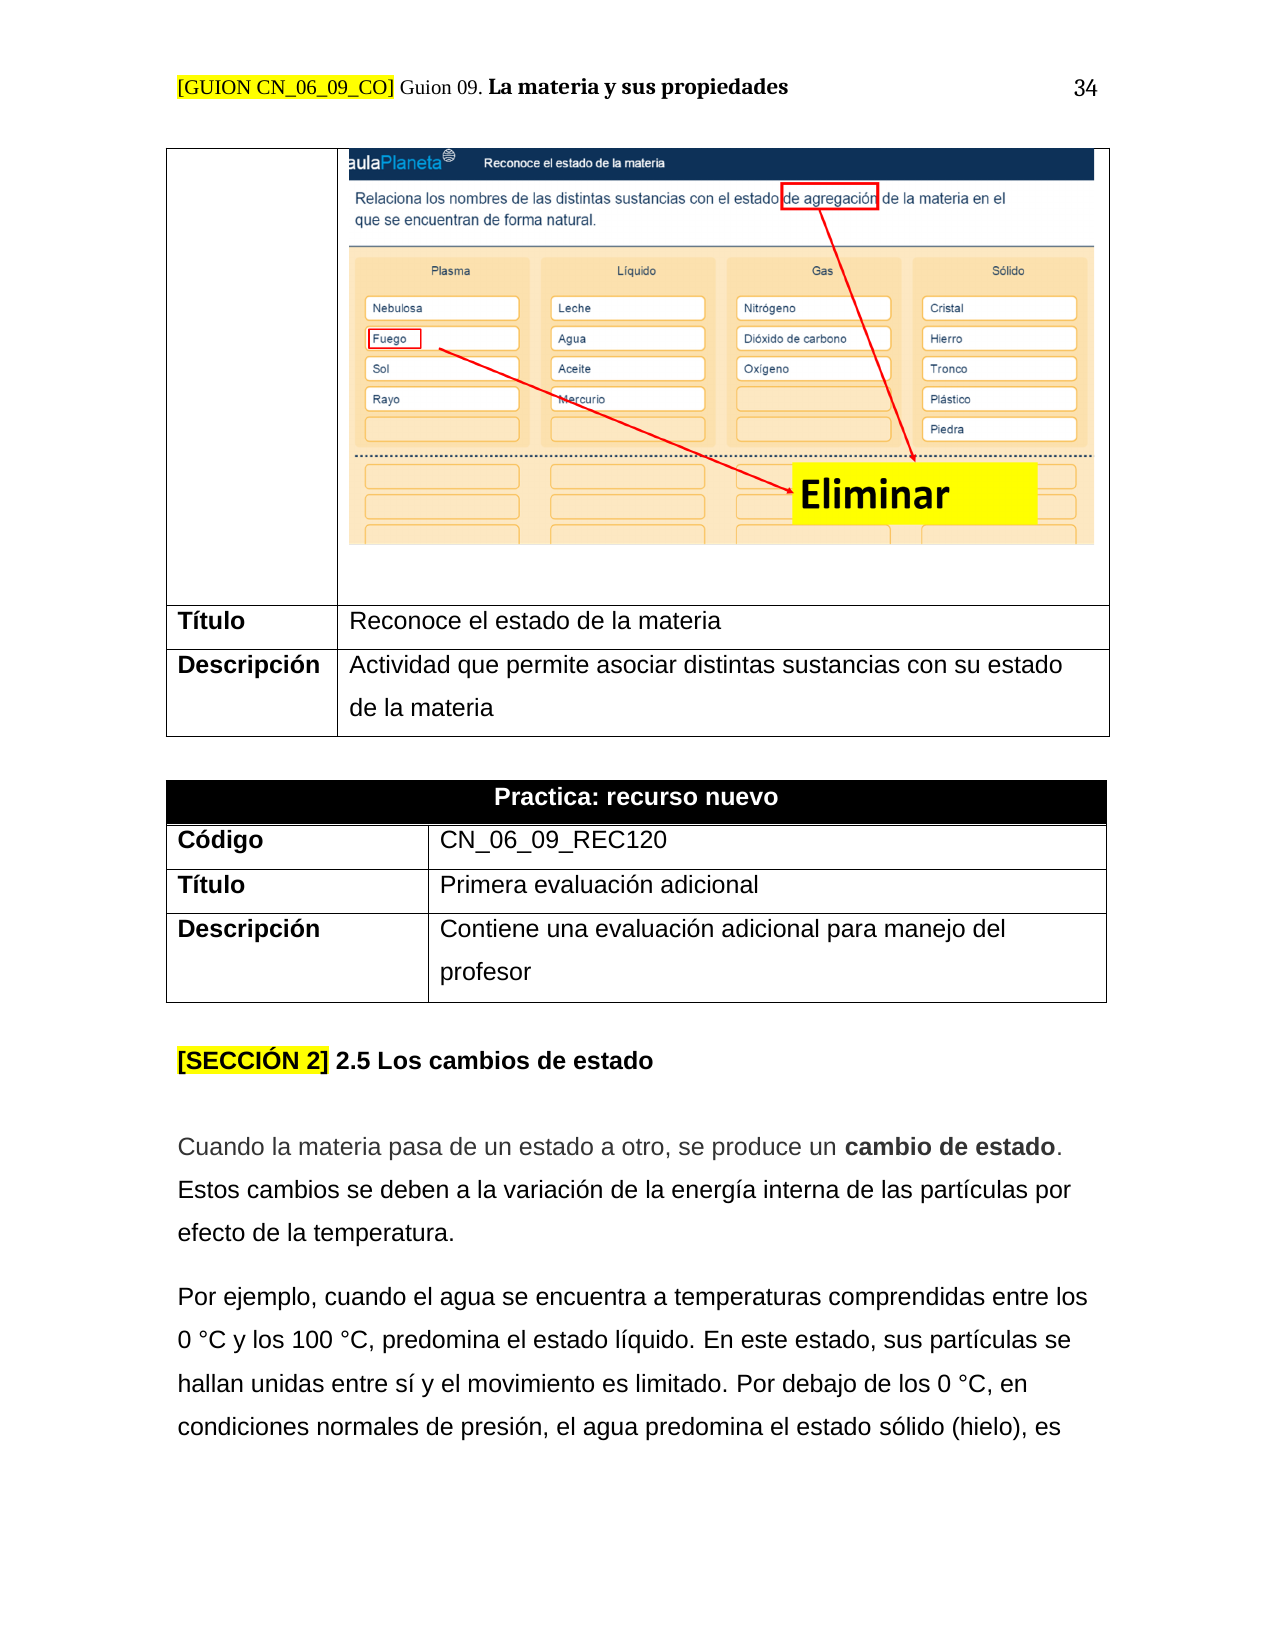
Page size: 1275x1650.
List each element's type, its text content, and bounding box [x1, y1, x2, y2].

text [177, 1282, 1098, 1440]
table_cell Título [167, 870, 428, 913]
text [SECCIÓN 2] 2.5 Los cambios de estado [329, 1046, 1098, 1074]
table_cell Actividad que permite asociar distintas sustancias con su estado de la materia [338, 650, 1109, 736]
table_cell Contiene una evaluación adicional para manejo del profesor [429, 914, 1106, 1002]
table_cell Reconoce el estado de la materia [338, 606, 1109, 649]
table_cell Descripción [167, 914, 428, 1002]
table_cell Título [167, 606, 337, 649]
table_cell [167, 149, 337, 605]
table_cell Primera evaluación adicional [429, 870, 1106, 913]
text Cuando la materia pasa de un estado a otro, se produce un cambio de estado. Estos cambios se deben a la variación de la energía interna de las partículas por efecto de la temperatura. [177, 1132, 1098, 1247]
table_header Practica: recurso nuevo [167, 781, 1106, 824]
picture [349, 148, 1095, 548]
table_cell CN_06_09_REC120 [429, 826, 1106, 868]
table_cell Descripción [167, 650, 337, 736]
table_cell Código [167, 826, 428, 868]
table_cell [338, 149, 1109, 605]
